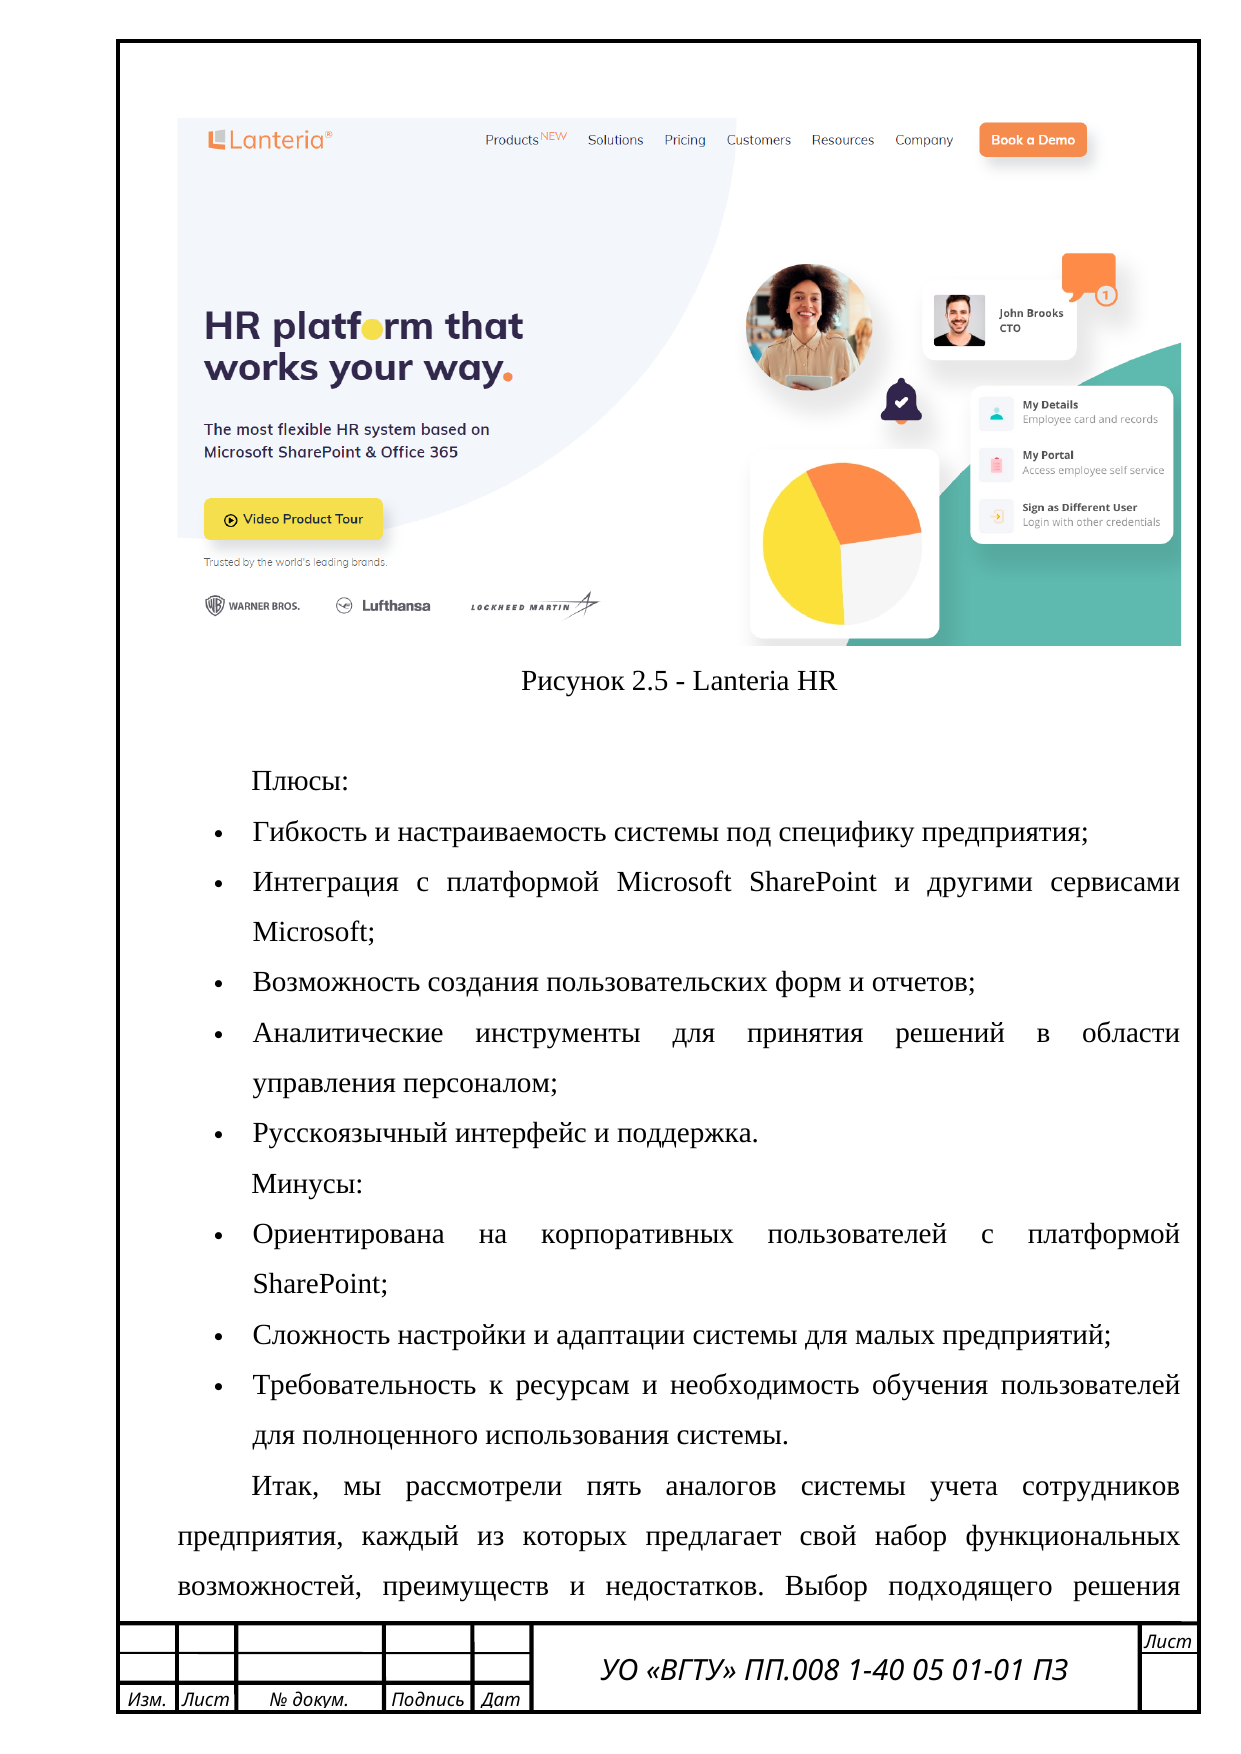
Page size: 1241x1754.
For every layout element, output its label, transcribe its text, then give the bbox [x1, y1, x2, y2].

picture [177, 118, 1182, 646]
text Минусы: [177, 1166, 1181, 1199]
list Сложность настройки и адаптации системы для малых предприятий; [215, 1317, 1181, 1350]
list Возможность создания пользовательских форм и отчетов; [215, 964, 1181, 998]
text Рисунок 2.5 - Lanteria HR [177, 663, 1181, 696]
text Плюсы: [177, 763, 1181, 797]
list Гибкость и настраиваемость системы под специфику предприятия; [215, 814, 1181, 847]
list Аналитические инструменты для принятия решений в области управления персоналом; [215, 1015, 1181, 1099]
list Интеграция с платформой Microsoft SharePoint и другими сервисами Microsoft; [215, 864, 1181, 948]
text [177, 1468, 1181, 1602]
list Ориентирована на корпоративных пользователей с платформой SharePoint; [215, 1216, 1181, 1300]
list Русскоязычный интерфейс и поддержка. [215, 1116, 1181, 1149]
list Требовательность к ресурсам и необходимость обучения пользователей для полноценного использования системы. [215, 1367, 1181, 1451]
